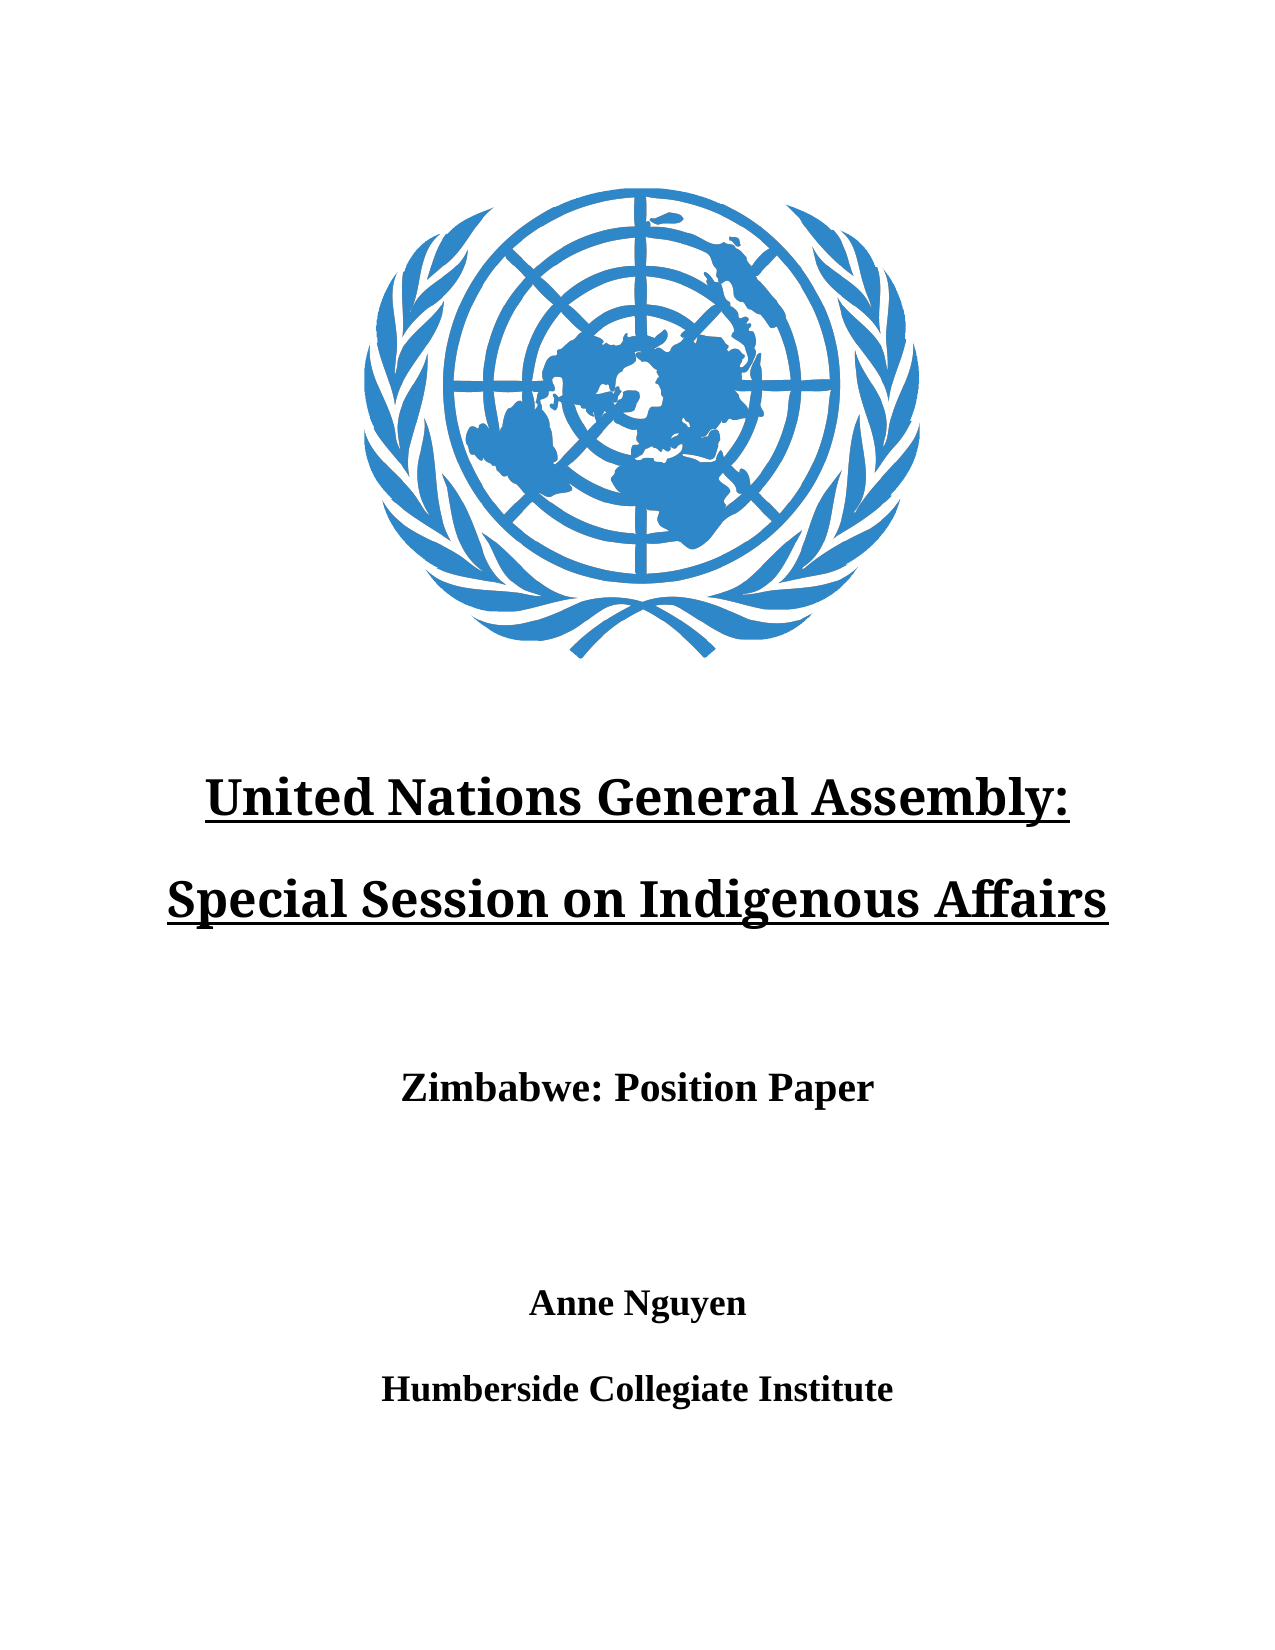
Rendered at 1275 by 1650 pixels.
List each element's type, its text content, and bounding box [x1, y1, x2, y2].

picture [364, 188, 919, 658]
text Humberside Collegiate Institute [150, 1367, 1125, 1410]
text Zimbabwe: Position Paper [150, 1062, 1125, 1110]
text United Nations General Assembly: Special Session on Indigenous Affairs [150, 762, 1125, 933]
text Anne Nguyen [150, 1280, 1125, 1323]
